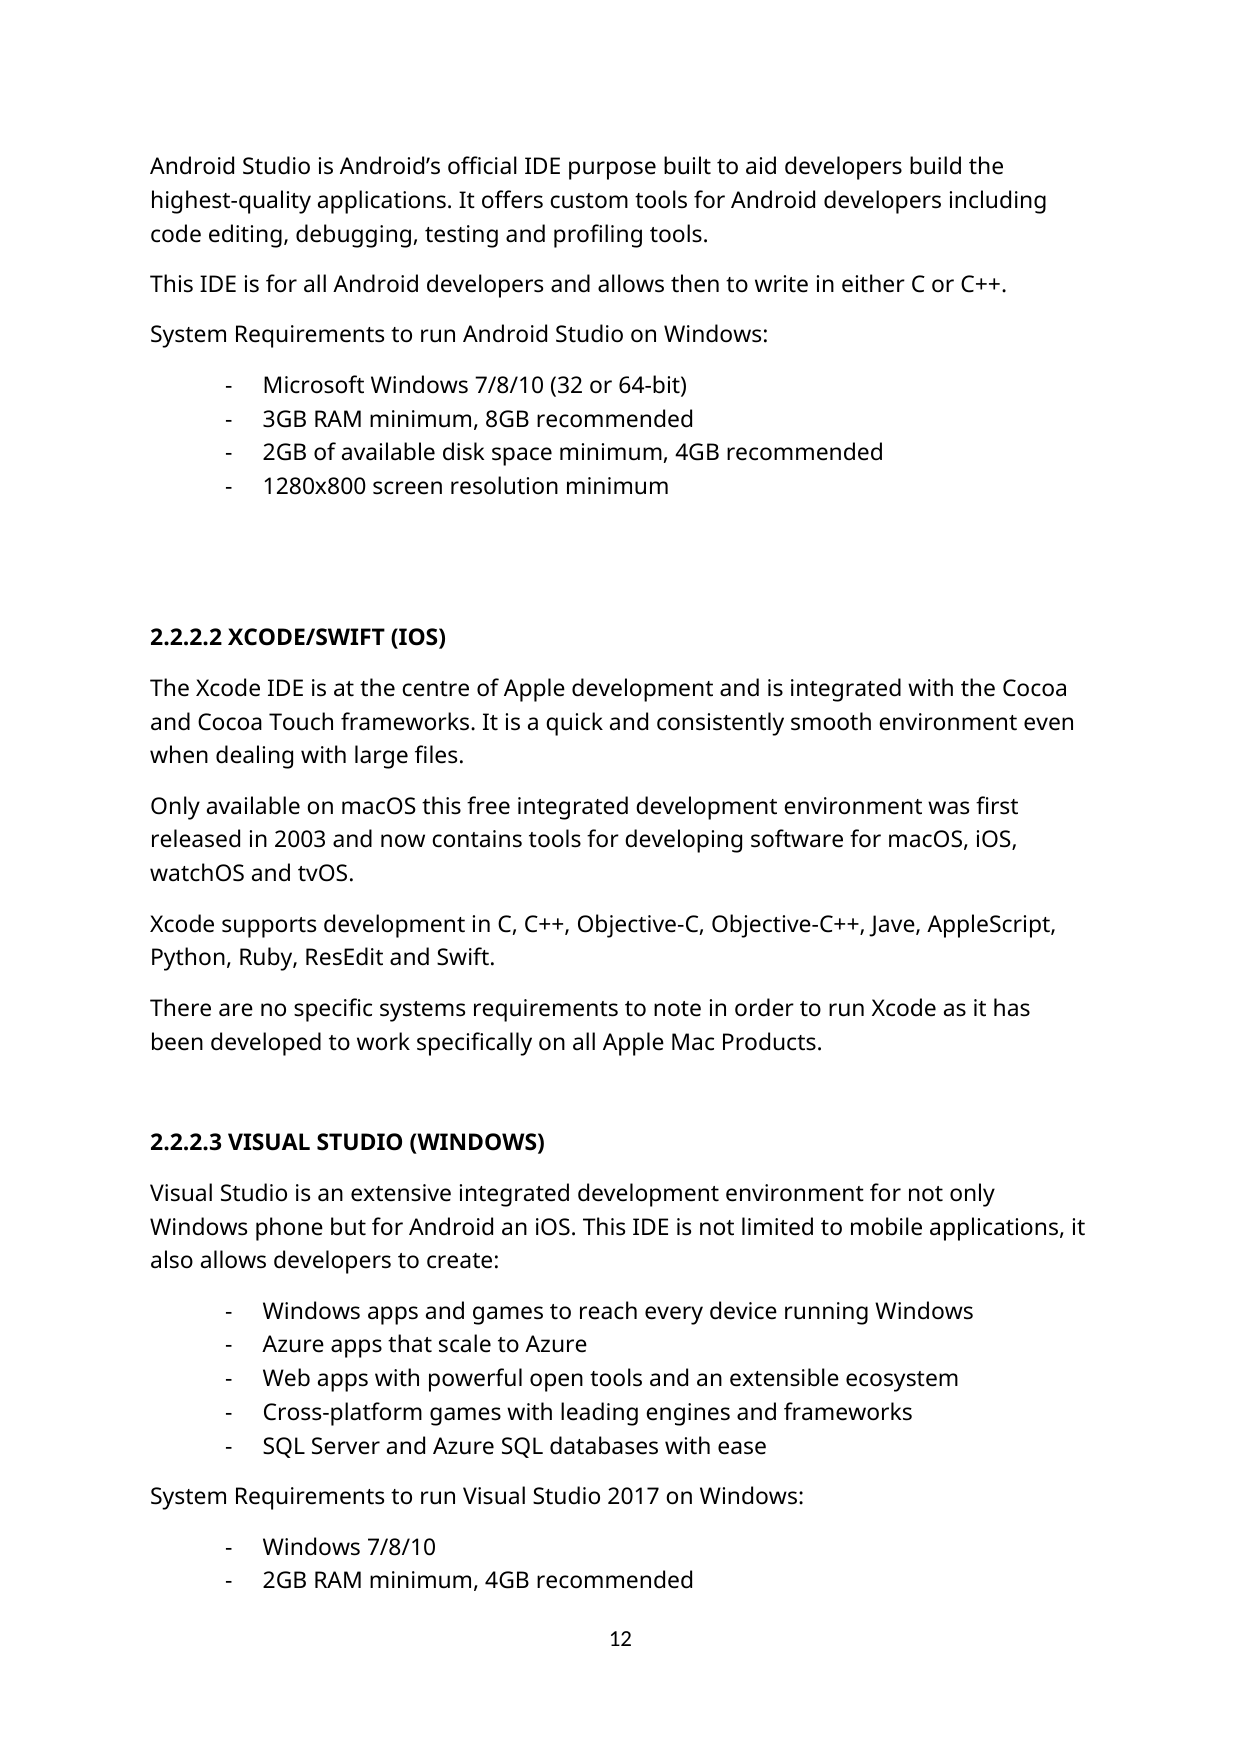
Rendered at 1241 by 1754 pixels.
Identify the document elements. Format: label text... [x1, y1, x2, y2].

list Windows apps and games to reach every device running Windows [225, 1294, 1090, 1326]
list Web apps with powerful open tools and an extensible ecosystem [225, 1362, 1090, 1393]
list Azure apps that scale to Azure [225, 1328, 1090, 1359]
text 2.2.2.3 VISUAL STUDIO (WINDOWS) [150, 1126, 1090, 1157]
text System Requirements to run Android Studio on Windows: [150, 318, 1090, 349]
text The Xcode IDE is at the centre of Apple development and is integrated with the Cocoa and Cocoa Touch frameworks. It is a quick and consistently smooth environment even when dealing with large files. [150, 672, 1090, 770]
list Microsoft Windows 7/8/10 (32 or 64-bit) [225, 369, 1090, 400]
list SQL Server and Azure SQL databases with ease [225, 1429, 1090, 1461]
text This IDE is for all Android developers and allows then to write in either C or C++. [150, 268, 1090, 299]
list Cross-platform games with leading engines and frameworks [225, 1396, 1090, 1427]
list 1280x800 screen resolution minimum [225, 470, 1090, 501]
text System Requirements to run Visual Studio 2017 on Windows: [150, 1480, 1090, 1511]
text Xcode supports development in C, C++, Objective-C, Objective-C++, Jave, AppleScript, Python, Ruby, ResEdit and Swift. [150, 907, 1090, 972]
list 3GB RAM minimum, 8GB recommended [225, 402, 1090, 434]
text There are no specific systems requirements to note in order to run Xcode as it has been developed to work specifically on all Apple Mac Products. [150, 992, 1090, 1057]
text 2.2.2.2 XCODE/SWIFT (IOS) [150, 621, 1090, 652]
list 2GB RAM minimum, 4GB recommended [225, 1564, 1090, 1595]
list Windows 7/8/10 [225, 1530, 1090, 1562]
list 2GB of available disk space minimum, 4GB recommended [225, 436, 1090, 467]
text Android Studio is Android’s official IDE purpose built to aid developers build the highest-quality applications. It offers custom tools for Android developers including code editing, debugging, testing and profiling tools. [150, 150, 1090, 249]
text Only available on macOS this free integrated development environment was first released in 2003 and now contains tools for developing software for macOS, iOS, watchOS and tvOS. [150, 789, 1090, 888]
text Visual Studio is an extensive integrated development environment for not only Windows phone but for Android an iOS. This IDE is not limited to mobile applications, it also allows developers to create: [150, 1177, 1090, 1275]
